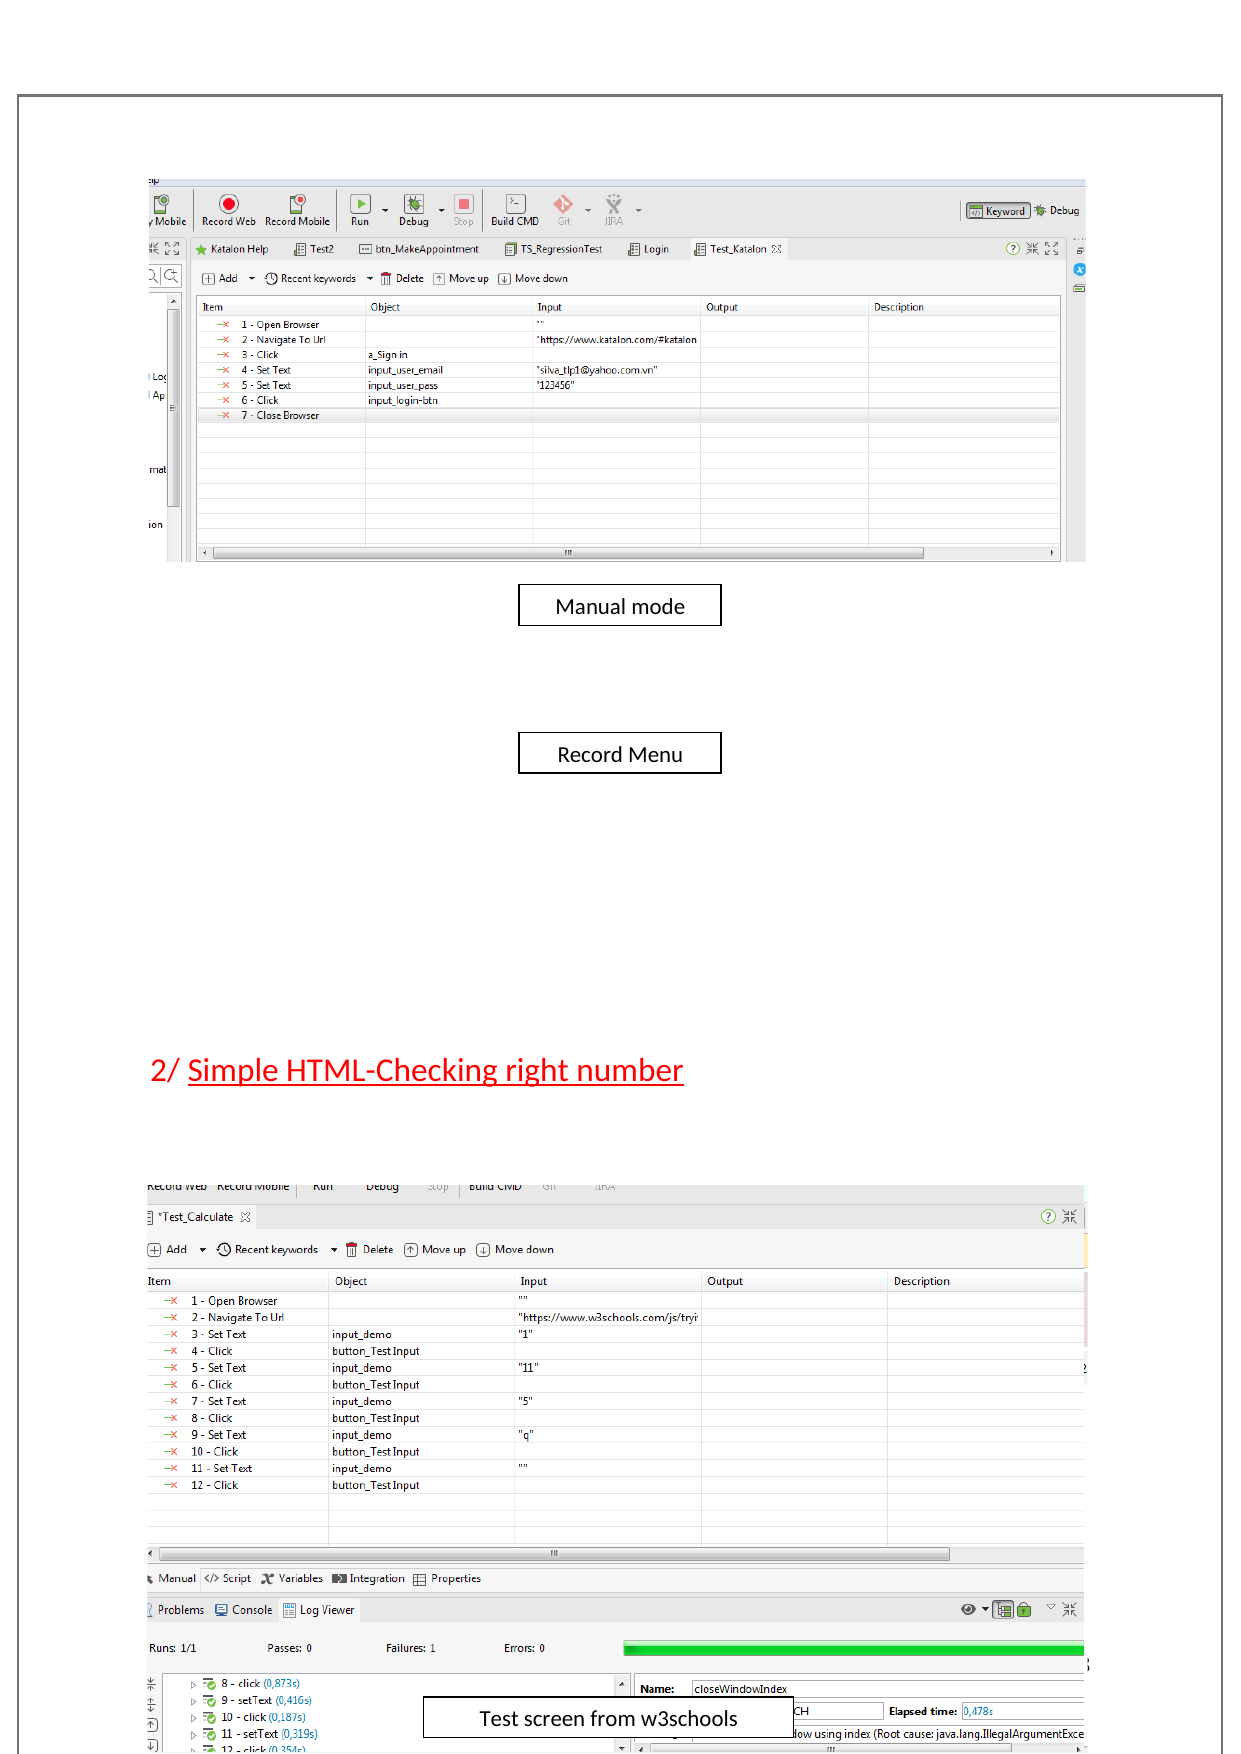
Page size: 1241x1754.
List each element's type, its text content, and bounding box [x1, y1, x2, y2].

picture [146, 1185, 1087, 1752]
text 2/ Simple HTML-Checking right number [150, 1049, 1090, 1089]
picture [148, 179, 1085, 562]
